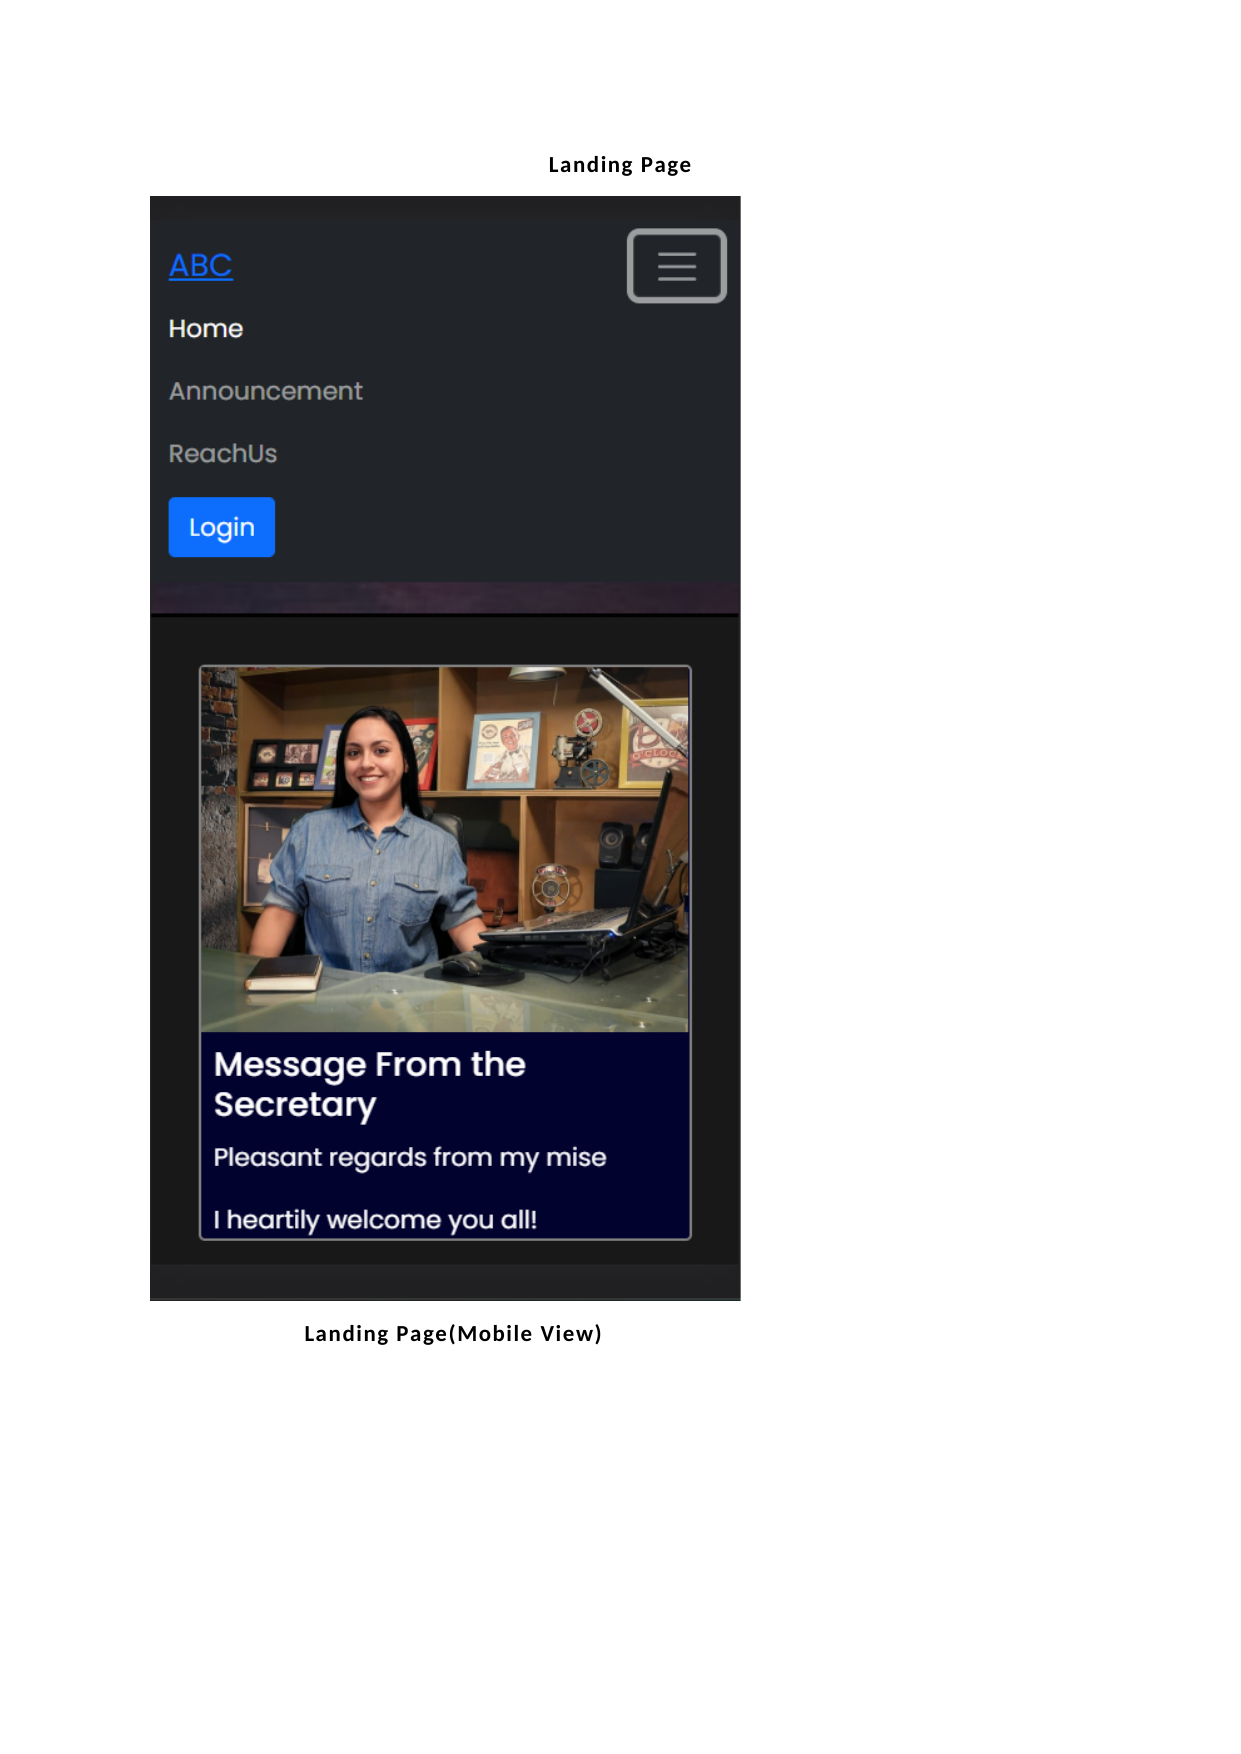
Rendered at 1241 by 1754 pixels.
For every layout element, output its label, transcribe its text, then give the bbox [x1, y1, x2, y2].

picture [150, 196, 741, 1301]
subtitle Landing Page [150, 150, 1090, 178]
subtitle Landing Page(Mobile View) [150, 1319, 1090, 1347]
